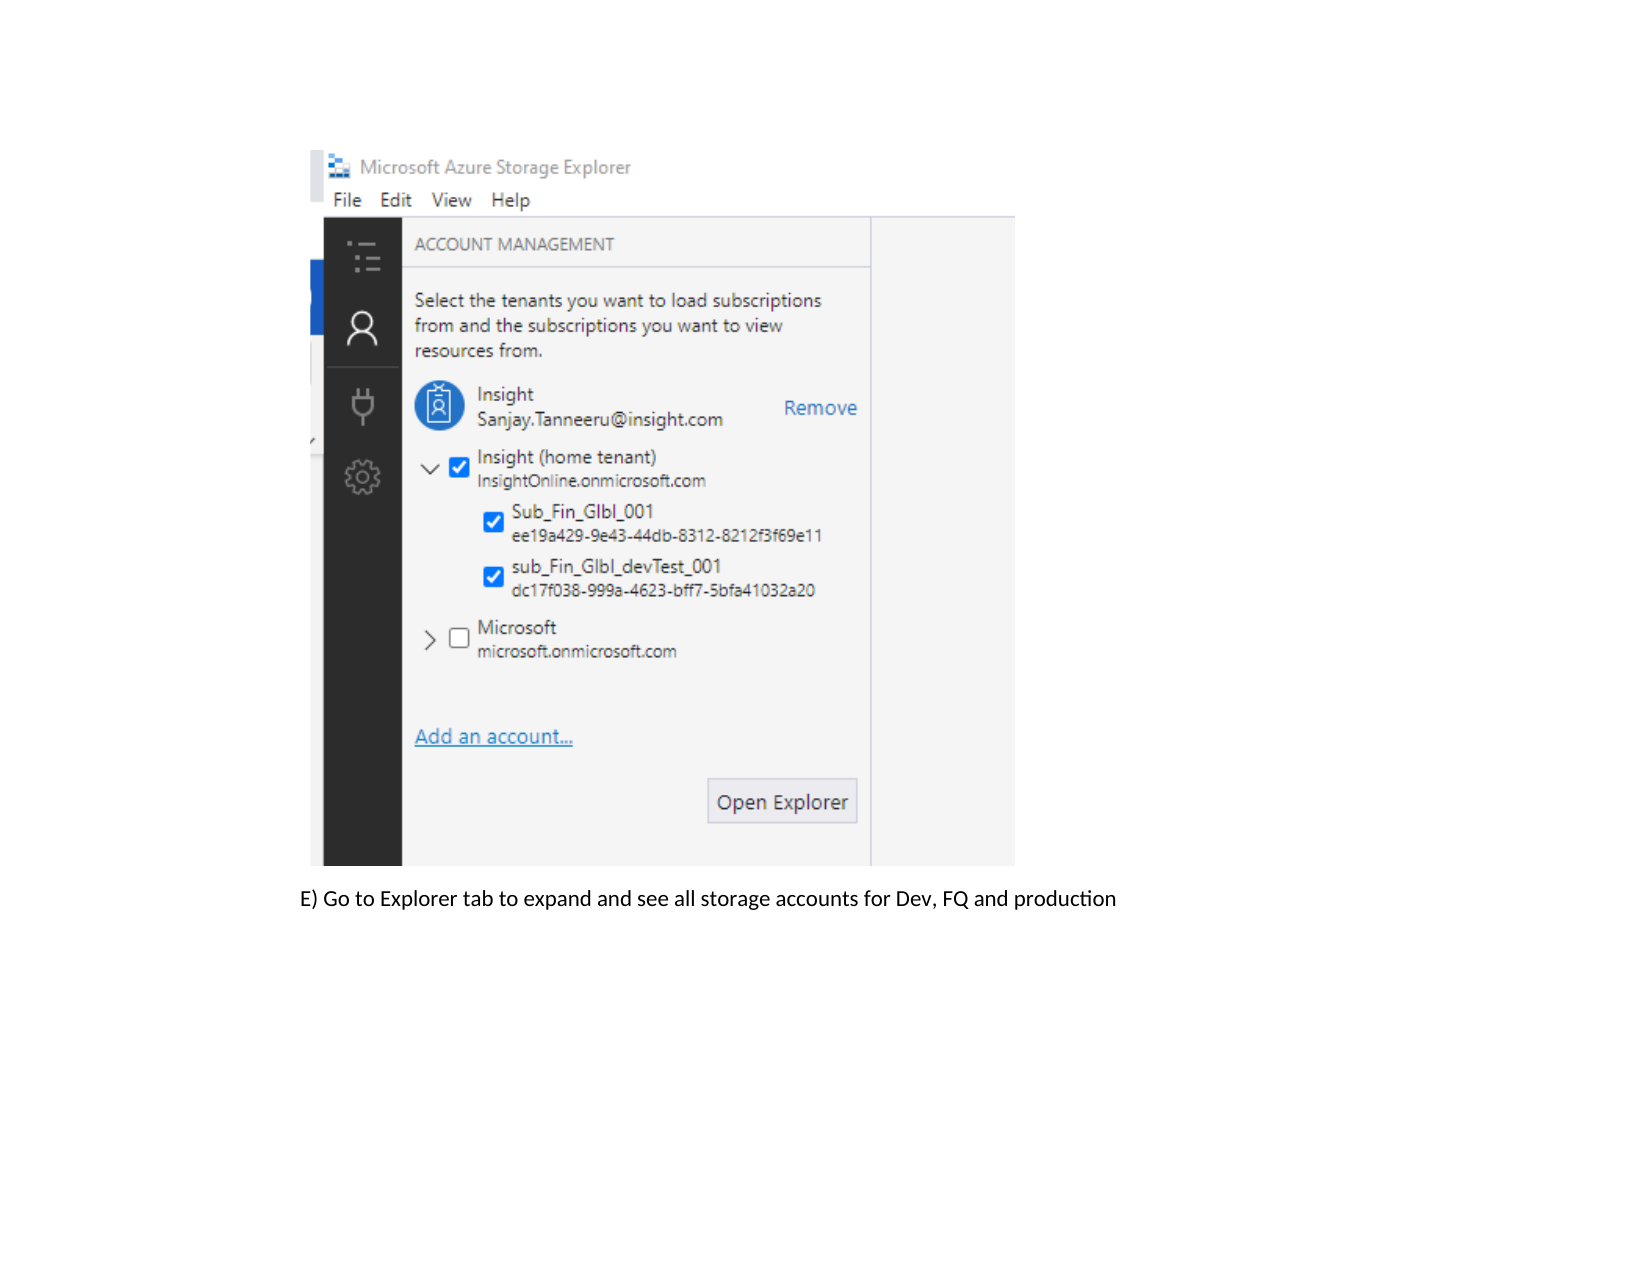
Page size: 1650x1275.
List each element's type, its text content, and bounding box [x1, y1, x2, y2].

text E) Go to Explorer tab to expand and see all storage accounts for Dev, FQ and production [150, 884, 1500, 912]
picture [310, 150, 1015, 866]
